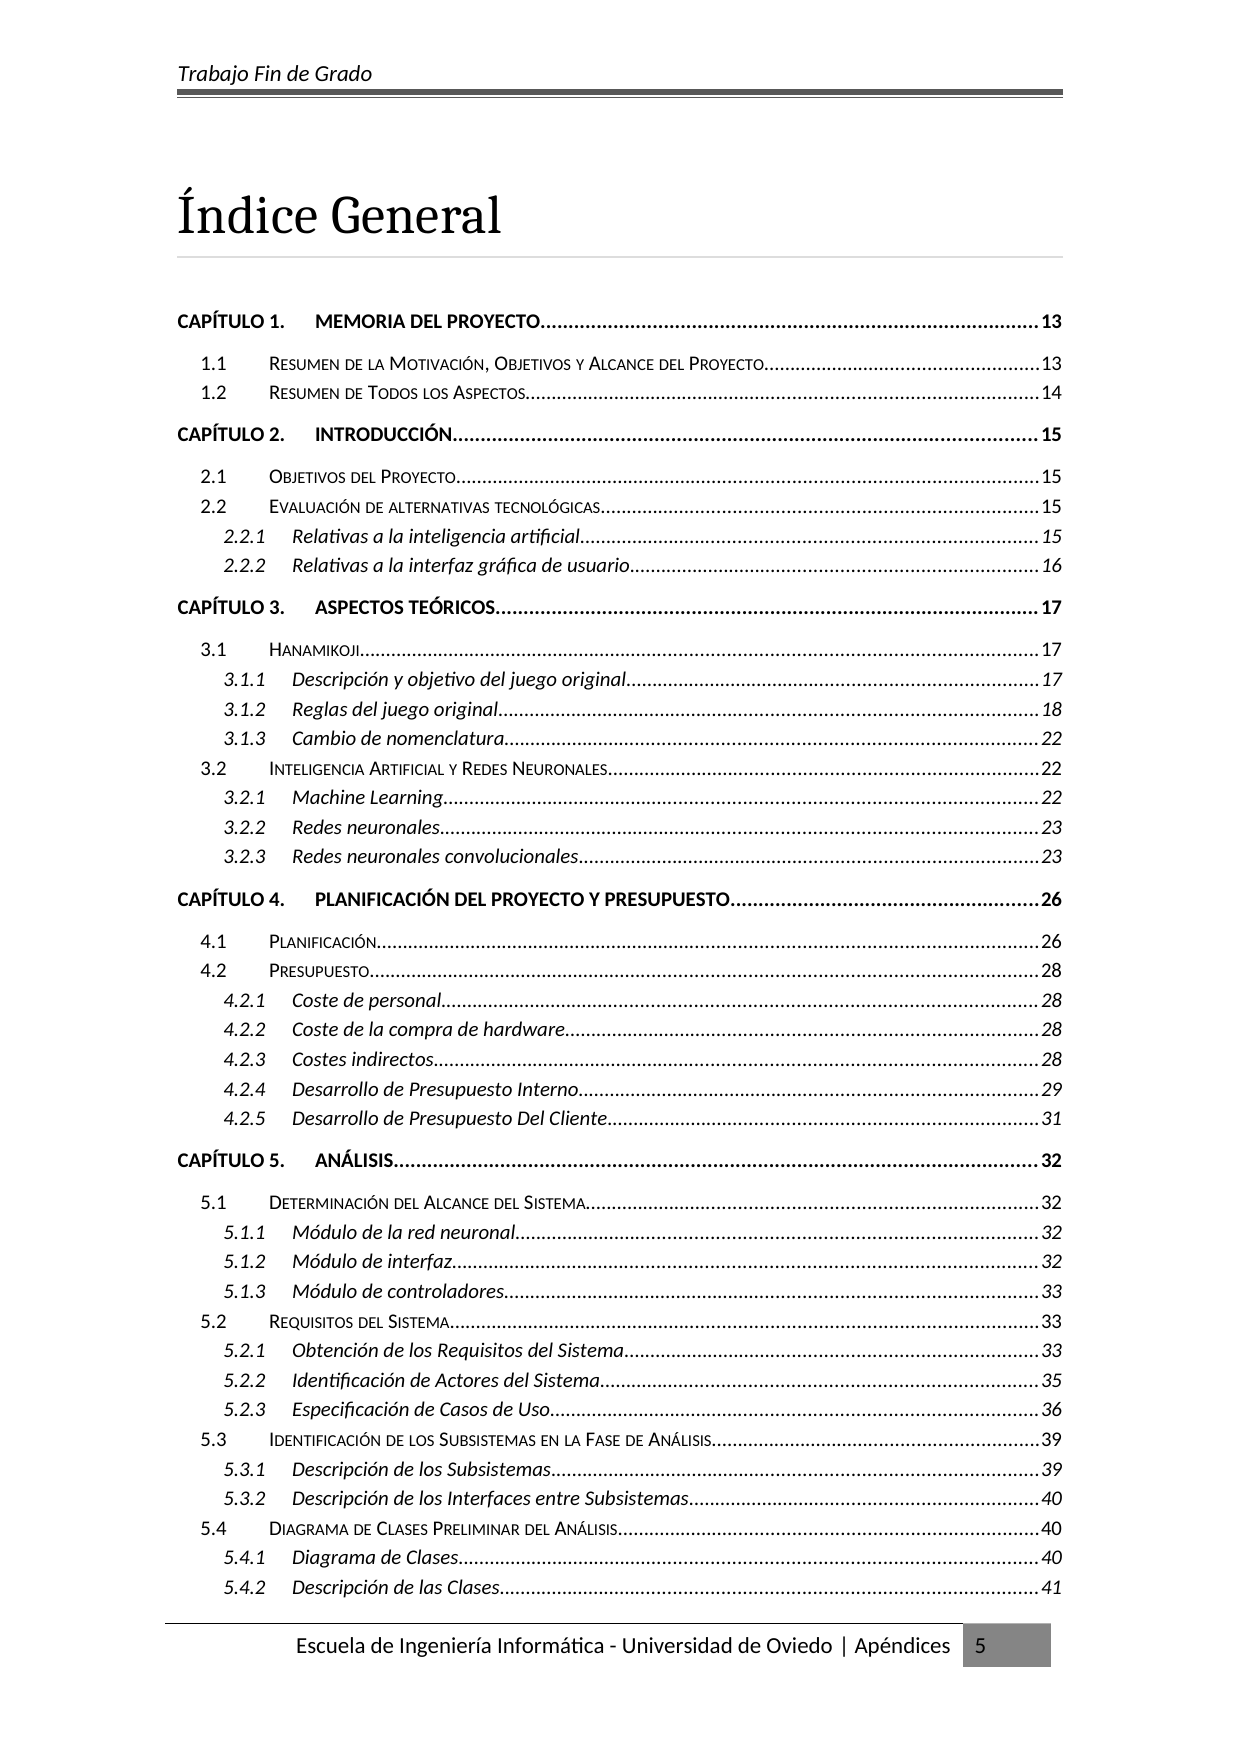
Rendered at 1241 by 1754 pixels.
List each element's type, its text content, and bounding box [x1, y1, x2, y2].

text 4.2.4 Desarrollo de Presupuesto Interno 29 [223, 1076, 1063, 1101]
text 3.2.3 Redes neuronales convolucionales 23 [223, 844, 1063, 869]
text Capítulo 1. Memoria del Proyecto 13 [177, 308, 1063, 333]
text 5.4 Diagrama de Clases Preliminar del Análisis 40 [200, 1515, 1063, 1540]
text 4.2.1 Coste de personal 28 [223, 987, 1063, 1012]
text 3.2 Inteligencia Artificial y Redes Neuronales 22 [200, 755, 1063, 780]
text Capítulo 4. Planificación del Proyecto y Presupuesto 26 [177, 886, 1063, 911]
text 3.1.2 Reglas del juego original 18 [223, 696, 1063, 721]
text 2.1 Objetivos del Proyecto 15 [200, 464, 1063, 489]
text 1.2 Resumen de Todos los Aspectos 14 [200, 379, 1063, 405]
text 4.1 Planificación 26 [200, 928, 1063, 953]
text 5.2.2 Identificación de Actores del Sistema 35 [223, 1367, 1063, 1392]
text 5.2.1 Obtención de los Requisitos del Sistema 33 [223, 1337, 1063, 1363]
text 5.2.3 Especificación de Casos de Uso 36 [223, 1397, 1063, 1422]
text Capítulo 3. Aspectos Teóricos 17 [177, 594, 1063, 620]
text 3.1 Hanamikoji 17 [200, 637, 1063, 662]
text 5.3.1 Descripción de los Subsistemas 39 [223, 1456, 1063, 1481]
text 5.3.2 Descripción de los Interfaces entre Subsistemas 40 [223, 1485, 1063, 1511]
text 3.2.2 Redes neuronales 23 [223, 814, 1063, 839]
text 5.2 Requisitos del Sistema 33 [200, 1308, 1063, 1333]
text Capítulo 5. Análisis 32 [177, 1147, 1063, 1173]
text 4.2 Presupuesto 28 [200, 957, 1063, 983]
text 5.1.3 Módulo de controladores 33 [223, 1278, 1063, 1304]
text 5.4.1 Diagrama de Clases 40 [223, 1544, 1063, 1570]
title Índice General [177, 185, 1063, 256]
text 2.2.1 Relativas a la inteligencia artificial 15 [223, 523, 1063, 548]
text 4.2.3 Costes indirectos 28 [223, 1046, 1063, 1072]
text 5.1 Determinación del Alcance del Sistema 32 [200, 1189, 1063, 1215]
text Capítulo 2. Introducción 15 [177, 422, 1063, 447]
text 5.4.2 Descripción de las Clases 41 [223, 1574, 1063, 1599]
text 3.2.1 Machine Learning 22 [223, 784, 1063, 810]
text 4.2.2 Coste de la compra de hardware 28 [223, 1017, 1063, 1042]
text 3.1.1 Descripción y objetivo del juego original 17 [223, 666, 1063, 692]
text 1.1 Resumen de la Motivación, Objetivos y Alcance del Proyecto 13 [200, 350, 1063, 375]
text 2.2.2 Relativas a la interfaz gráfica de usuario 16 [223, 552, 1063, 578]
text 5.3 Identificación de los Subsistemas en la Fase de Análisis 39 [200, 1426, 1063, 1452]
text 5.1.1 Módulo de la red neuronal 32 [223, 1219, 1063, 1244]
text 3.1.3 Cambio de nomenclatura 22 [223, 725, 1063, 751]
text 4.2.5 Desarrollo de Presupuesto Del Cliente 31 [223, 1105, 1063, 1131]
text 2.2 Evaluación de alternativas tecnológicas 15 [200, 493, 1063, 519]
text 5.1.2 Módulo de interfaz 32 [223, 1249, 1063, 1274]
